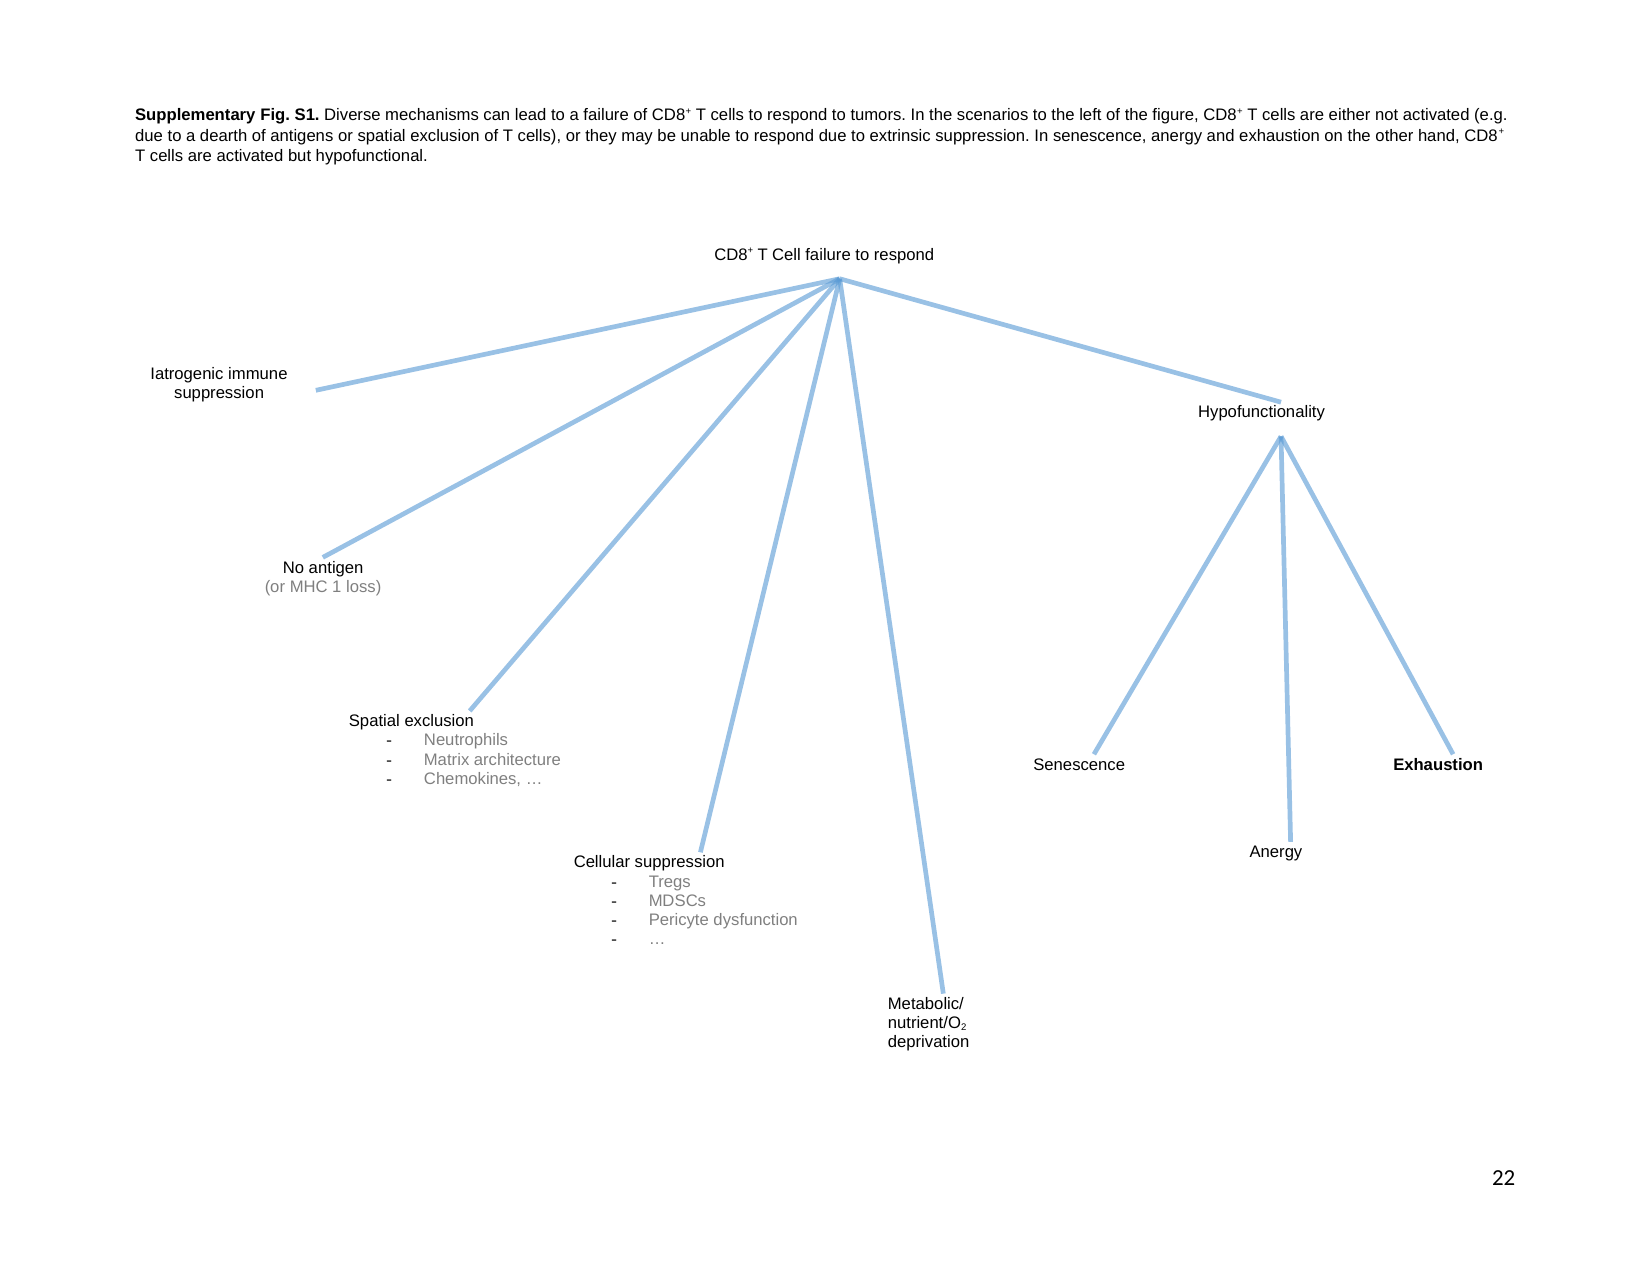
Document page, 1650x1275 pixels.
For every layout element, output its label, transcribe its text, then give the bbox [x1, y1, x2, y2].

text Supplementary Fig. S1. Diverse mechanisms can lead to a failure of CD8+ T cells to respond to tumors. In the scenarios to the left of the figure, CD8+ T cells are either not activated (e.g. due to a dearth of antigens or spatial exclusion of T cells), or they may be unable to respond due to extrinsic suppression. In senescence, anergy and exhaustion on the other hand, CD8+ T cells are activated but hypofunctional. [135, 105, 1515, 165]
